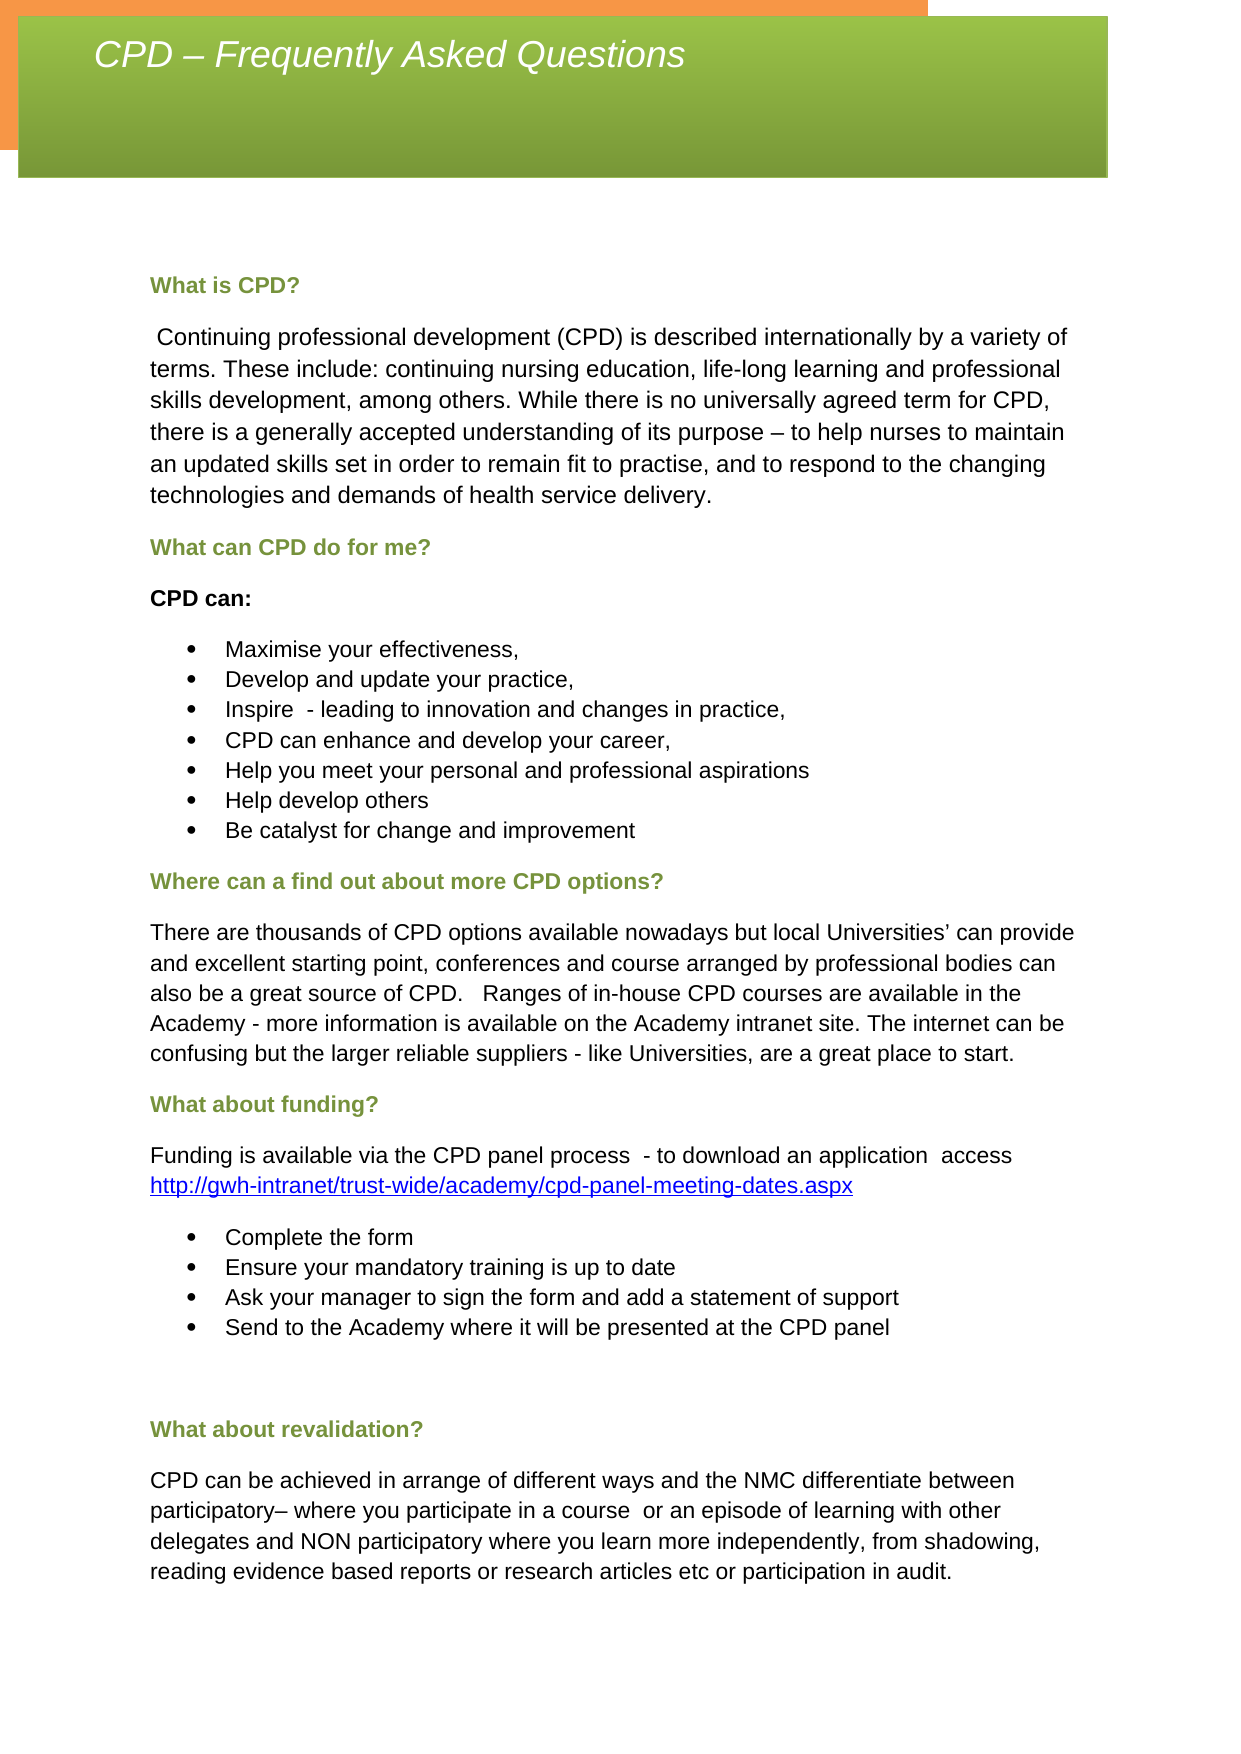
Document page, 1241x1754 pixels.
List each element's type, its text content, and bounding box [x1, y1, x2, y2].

list Develop and update your practice, [187, 666, 1090, 692]
list Maximise your effectiveness, [187, 636, 1090, 662]
list Help you meet your personal and professional aspirations [187, 757, 1090, 783]
list Help develop others [187, 787, 1090, 813]
list Ask your manager to sign the form and add a statement of support [187, 1284, 1090, 1310]
text CPD can be achieved in arrange of different ways and the NMC differentiate between participatory– where you participate in a course or an episode of learning with other delegates and NON participatory where you learn more independently, from shadowing, reading evidence based reports or research articles etc or participation in audit. [150, 1467, 1090, 1584]
list Send to the Academy where it will be presented at the CPD panel [187, 1314, 1090, 1340]
list Inspire - leading to innovation and changes in practice, [187, 696, 1090, 723]
text What about revalidation? [150, 1416, 1090, 1442]
text CPD can: [150, 585, 1090, 611]
text What can CPD do for me? [150, 534, 1090, 560]
text What is CPD? [150, 272, 1090, 298]
text Where can a find out about more CPD options? [150, 868, 1090, 894]
text There are thousands of CPD options available nowadays but local Universities’ can provide and excellent starting point, conferences and course arranged by professional bodies can also be a great source of CPD. Ranges of in-house CPD courses are available in the Academy - more information is available on the Academy intranet site. The internet can be confusing but the larger reliable suppliers - like Universities, are a great place to start. [150, 919, 1090, 1066]
text Continuing professional development (CPD) is described internationally by a variety of terms. These include: continuing nursing education, life-long learning and professional skills development, among others. While there is no universally agreed term for CPD, there is a generally accepted understanding of its purpose – to help nurses to maintain an updated skills set in order to remain fit to practise, and to respond to the changing technologies and demands of health service delivery. [150, 323, 1090, 509]
text Funding is available via the CPD panel process - to download an application access http://gwh-intranet/trust-wide/academy/cpd-panel-meeting-dates.aspx [150, 1142, 1090, 1199]
list Ensure your mandatory training is up to date [187, 1254, 1090, 1280]
list Complete the form [187, 1223, 1090, 1250]
list Be catalyst for change and improvement [187, 817, 1090, 843]
text What about funding? [150, 1091, 1090, 1117]
list CPD can enhance and develop your career, [187, 727, 1090, 753]
